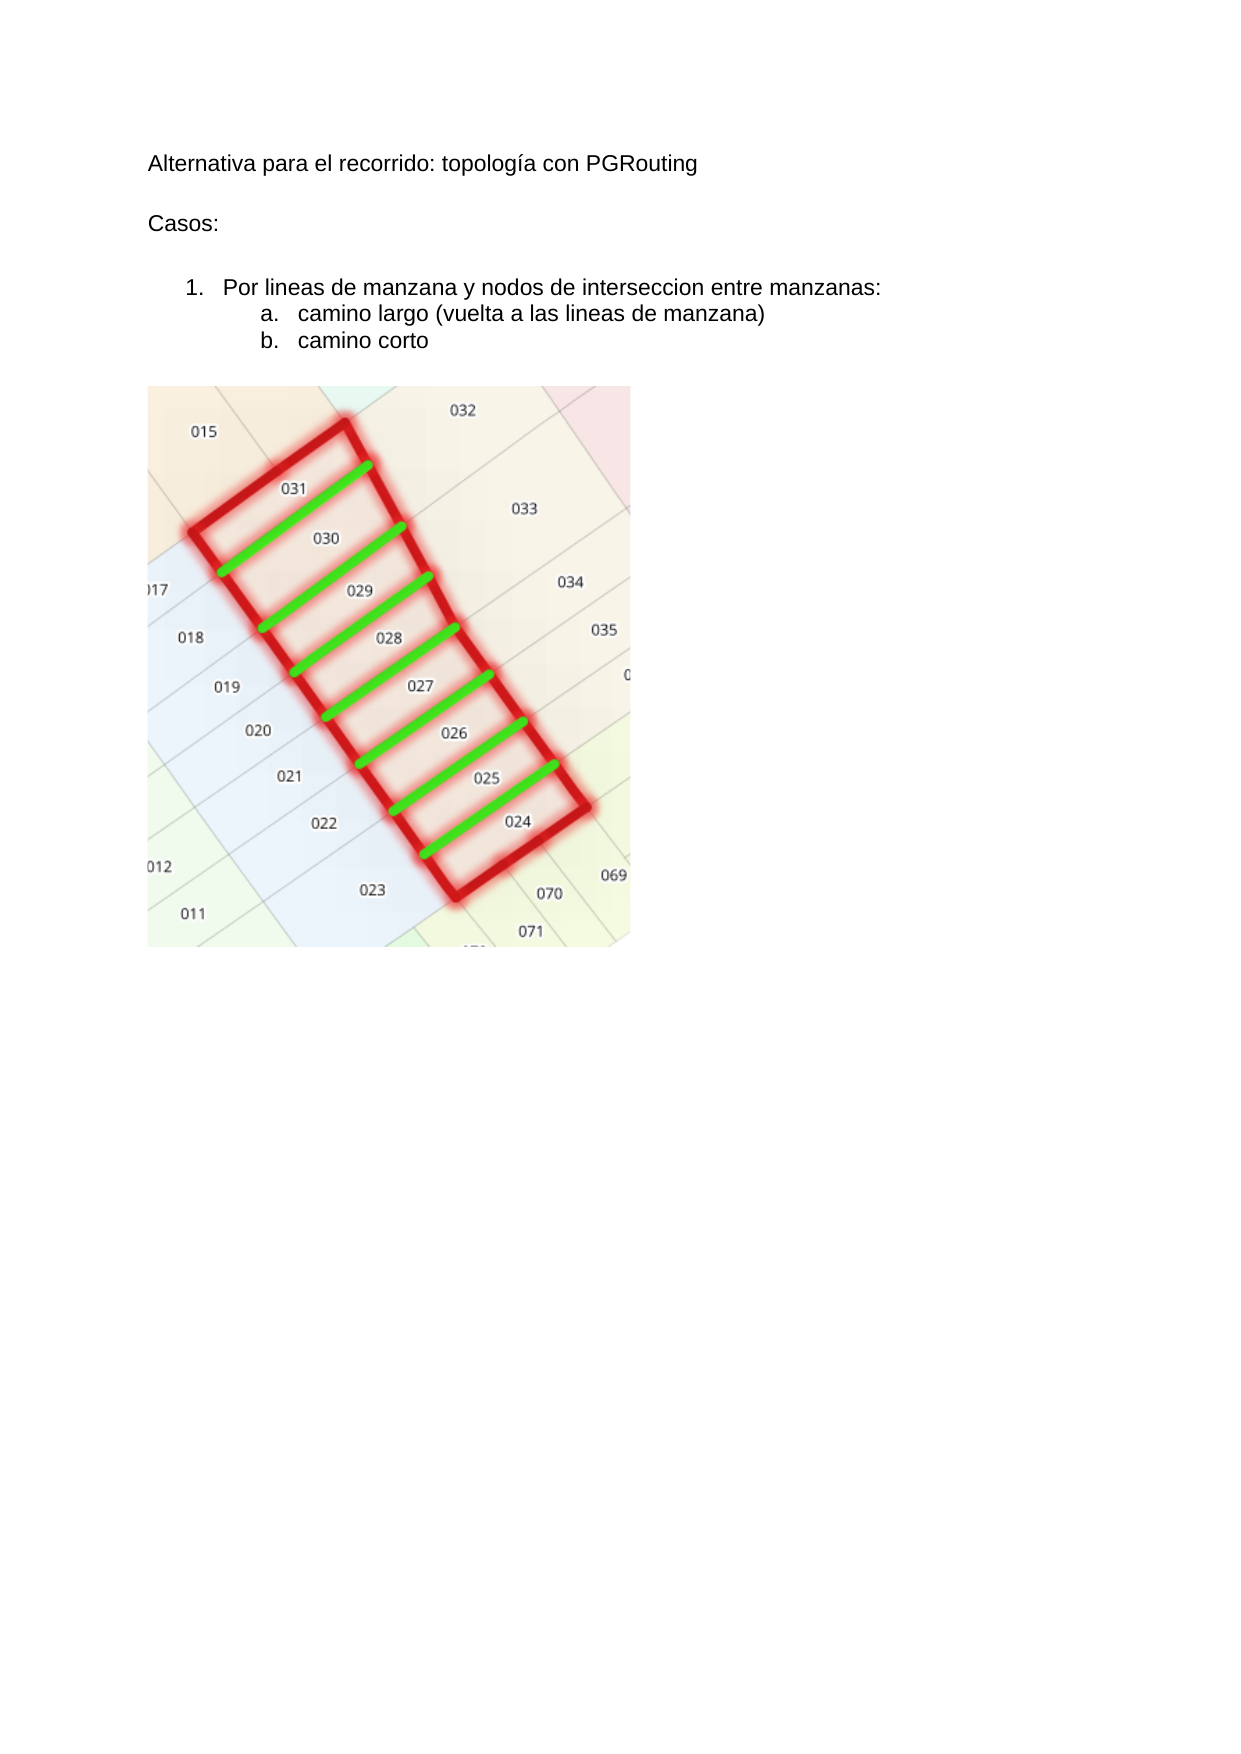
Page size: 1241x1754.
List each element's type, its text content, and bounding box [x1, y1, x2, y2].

subtitle Por lineas de manzana y nodos de interseccion entre manzanas: [185, 274, 1090, 300]
subtitle camino largo (vuelta a las lineas de manzana) [260, 300, 1090, 327]
subtitle camino corto [260, 327, 1090, 353]
picture [147, 386, 631, 947]
text Casos: [148, 210, 1090, 237]
text Alternativa para el recorrido: topología con PGRouting [148, 150, 1090, 176]
